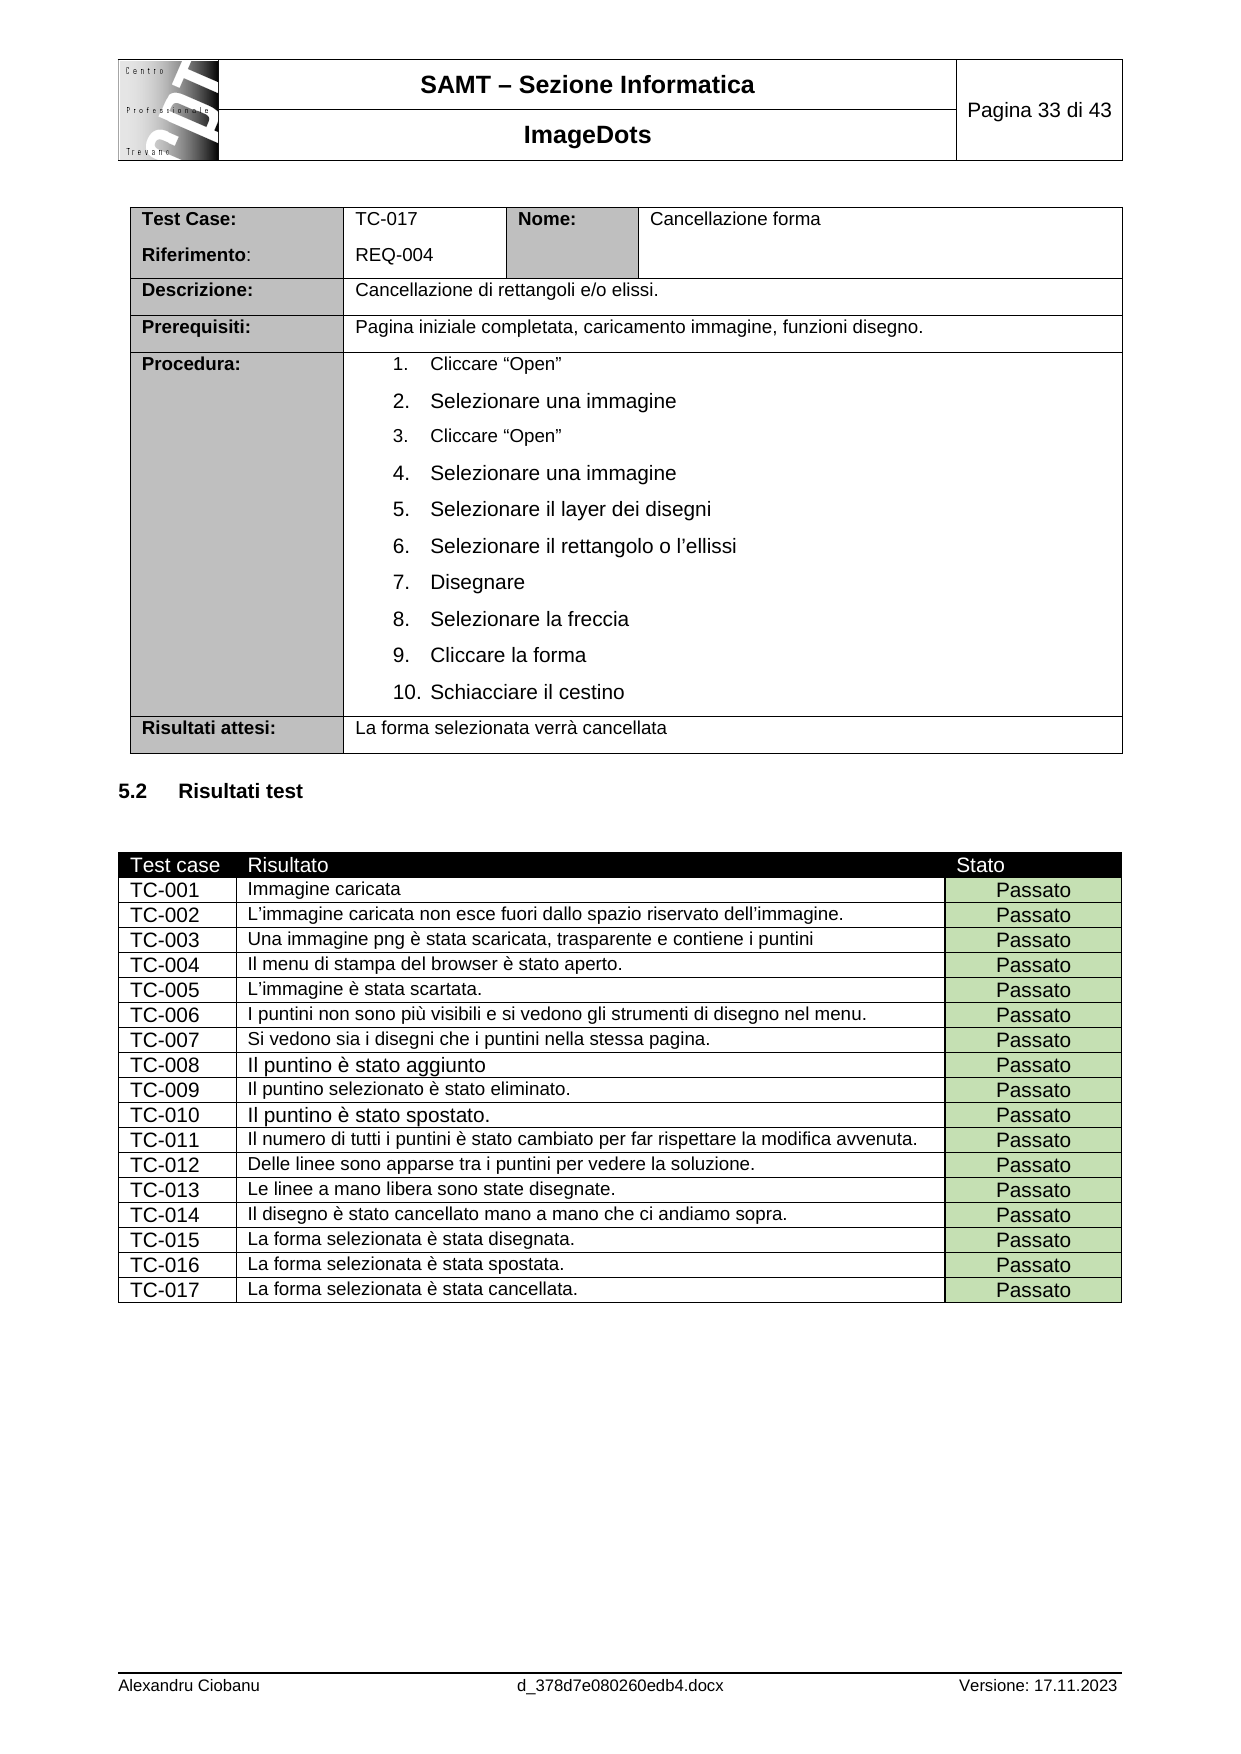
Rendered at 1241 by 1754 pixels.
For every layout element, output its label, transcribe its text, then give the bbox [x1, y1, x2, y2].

table_cell Il numero di tutti i puntini è stato cambiato per far rispettare la modifica avvenuta. [237, 1128, 944, 1152]
table_cell Passato [946, 903, 1121, 927]
table_cell Il puntino è stato spostato. [237, 1103, 944, 1127]
table_cell Pagina iniziale completata, caricamento immagine, funzioni disegno. [344, 316, 1122, 352]
table_cell La forma selezionata è stata disegnata. [237, 1228, 944, 1252]
table_header Test case [119, 853, 236, 877]
table_cell Passato [946, 1103, 1121, 1127]
table_cell I puntini non sono più visibili e si vedono gli strumenti di disegno nel menu. [237, 1003, 944, 1027]
table_cell TC-012 [119, 1153, 236, 1177]
table_cell Passato [946, 1228, 1121, 1252]
table_cell Delle linee sono apparse tra i puntini per vedere la soluzione. [237, 1153, 944, 1177]
table_cell Una immagine png è stata scaricata, trasparente e contiene i puntini [237, 928, 944, 952]
table_cell Passato [946, 878, 1121, 902]
table_cell Il puntino è stato aggiunto [237, 1053, 944, 1077]
table_cell TC-003 [119, 928, 236, 952]
table_cell Passato [946, 1028, 1121, 1052]
table_cell TC-008 [119, 1053, 236, 1077]
table_cell Passato [946, 1253, 1121, 1277]
table_cell Le linee a mano libera sono state disegnate. [237, 1178, 944, 1202]
table_cell Passato [946, 928, 1121, 952]
table_cell Il menu di stampa del browser è stato aperto. [237, 953, 944, 977]
table_cell Passato [946, 1053, 1121, 1077]
table_cell Passato [946, 1078, 1121, 1102]
table_cell TC-001 [119, 878, 236, 902]
table_cell Risultati attesi: [131, 717, 343, 753]
table_cell Passato [946, 1153, 1121, 1177]
subtitle Risultati test [118, 779, 1122, 803]
table_cell TC-009 [119, 1078, 236, 1102]
table_header Risultato [237, 853, 944, 877]
table_header Cancellazione forma [639, 208, 1122, 278]
table_cell TC-013 [119, 1178, 236, 1202]
table_header Stato [946, 853, 1121, 877]
table_cell Procedura: [131, 353, 343, 716]
table_cell TC-015 [119, 1228, 236, 1252]
table_cell TC-004 [119, 953, 236, 977]
table_cell Cliccare “Open” Selezionare una immagine Cliccare “Open” Selezionare una immagine Selezionare il layer dei disegni Selezionare il rettangolo o l’ellissi Disegnare Selezionare la freccia Cliccare la forma Schiacciare il cestino [344, 353, 1122, 716]
table_cell Passato [946, 1003, 1121, 1027]
table_cell Passato [946, 1128, 1121, 1152]
table_cell TC-016 [119, 1253, 236, 1277]
table_cell Il puntino selezionato è stato eliminato. [237, 1078, 944, 1102]
table_cell L’immagine è stata scartata. [237, 978, 944, 1002]
table_cell TC-005 [119, 978, 236, 1002]
table_cell Passato [946, 1203, 1121, 1227]
table_header Test Case: Riferimento: [131, 208, 343, 278]
table_cell Cancellazione di rettangoli e/o elissi. [344, 279, 1122, 315]
table_header TC-017 REQ-004 [344, 208, 506, 278]
table_cell Il disegno è stato cancellato mano a mano che ci andiamo sopra. [237, 1203, 944, 1227]
table_cell TC-014 [119, 1203, 236, 1227]
table_cell Passato [946, 953, 1121, 977]
table_cell TC-017 [119, 1278, 236, 1302]
table_cell Passato [946, 978, 1121, 1002]
table_cell TC-002 [119, 903, 236, 927]
table_cell Passato [946, 1178, 1121, 1202]
table_header Nome: [507, 208, 638, 278]
table_cell TC-010 [119, 1103, 236, 1127]
table_cell La forma selezionata è stata cancellata. [237, 1278, 944, 1302]
table_cell TC-011 [119, 1128, 236, 1152]
table_cell Passato [946, 1278, 1121, 1302]
table_cell Prerequisiti: [131, 316, 343, 352]
picture [118, 60, 219, 160]
table_cell La forma selezionata verrà cancellata [344, 717, 1122, 753]
table_cell TC-007 [119, 1028, 236, 1052]
table_cell Si vedono sia i disegni che i puntini nella stessa pagina. [237, 1028, 944, 1052]
table_cell TC-006 [119, 1003, 236, 1027]
table_cell Descrizione: [131, 279, 343, 315]
table_cell Immagine caricata [237, 878, 944, 902]
table_cell L’immagine caricata non esce fuori dallo spazio riservato dell’immagine. [237, 903, 944, 927]
table_cell La forma selezionata è stata spostata. [237, 1253, 944, 1277]
